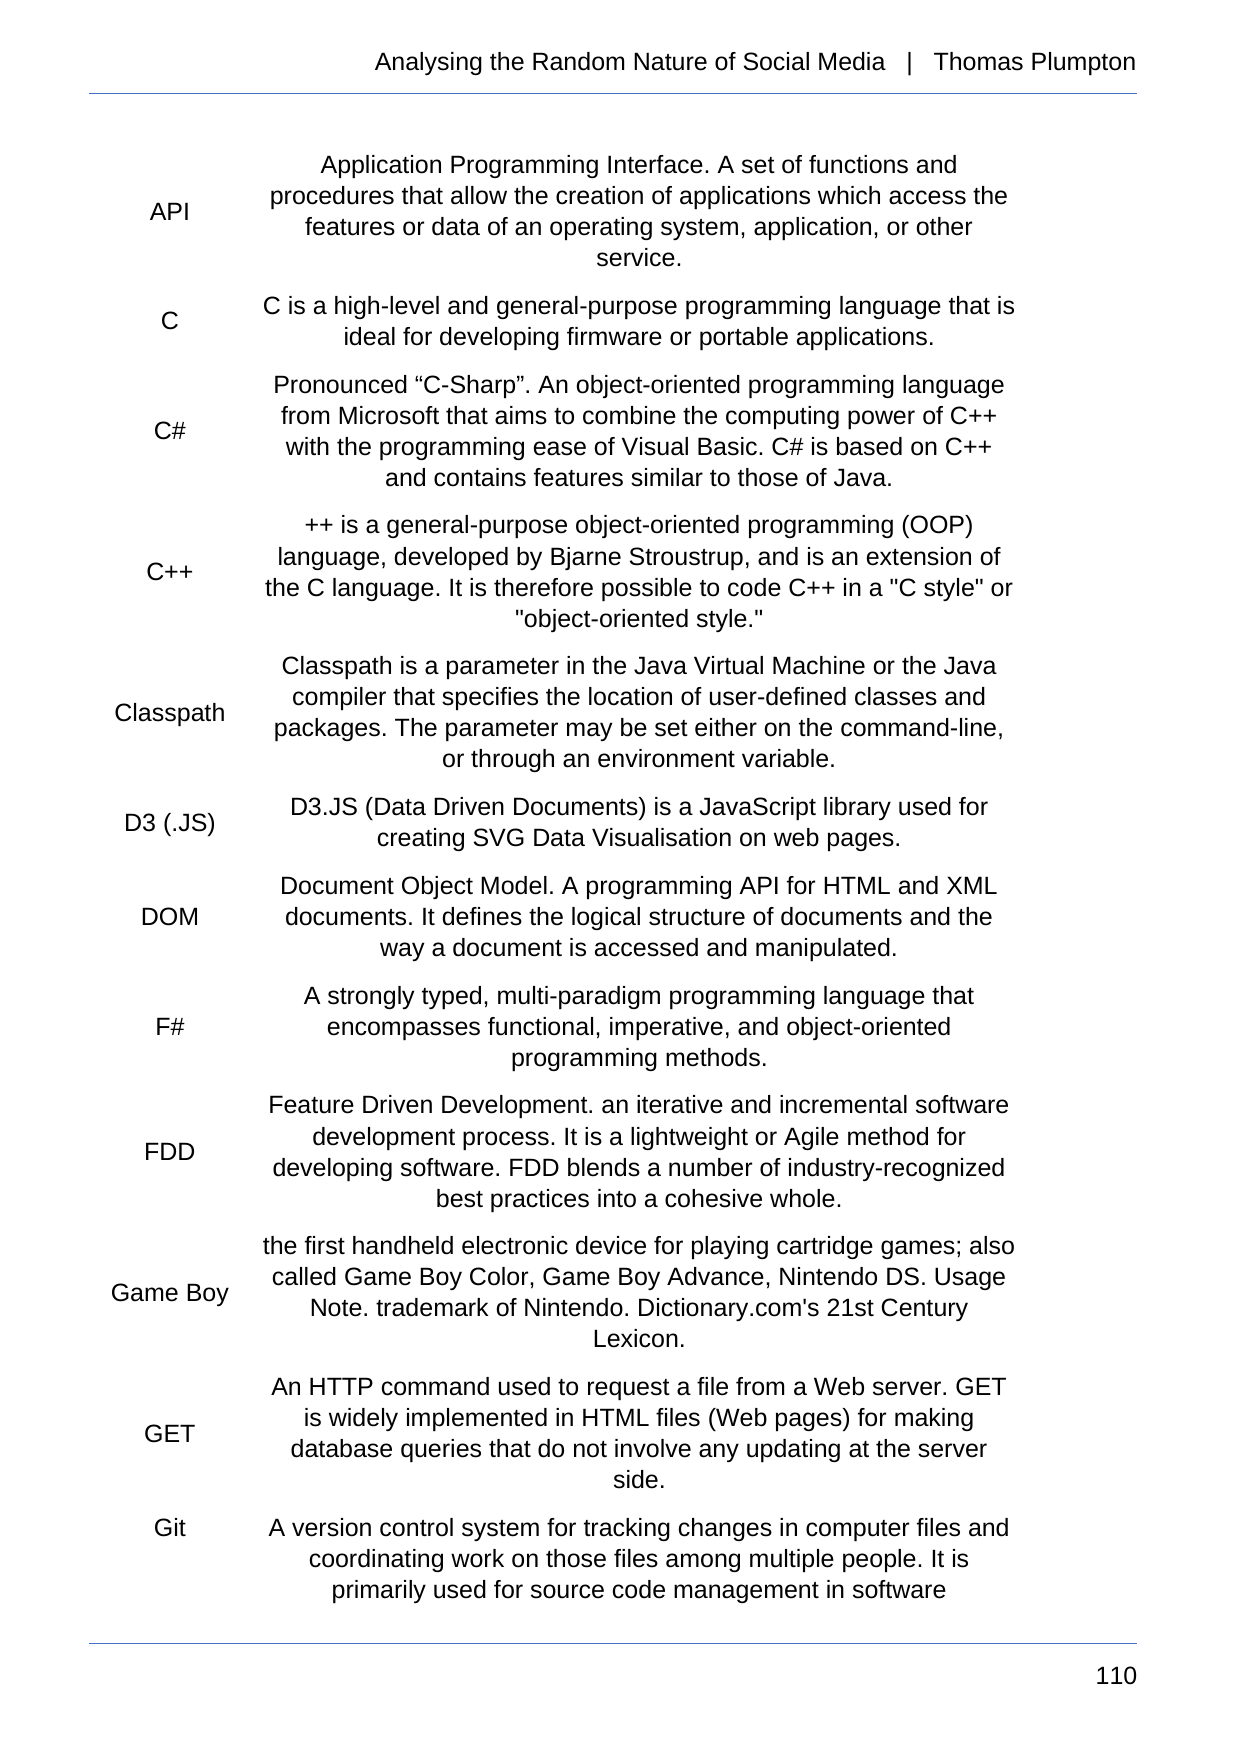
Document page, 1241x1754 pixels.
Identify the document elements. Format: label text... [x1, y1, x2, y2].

table_cell Classpath [89, 651, 251, 792]
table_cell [251, 1513, 1028, 1604]
table_cell Application Programming Interface. A set of functions and procedures that allow the creation of applications which access the features or data of an operating system, application, or other service. [251, 150, 1028, 291]
table_cell DOM [89, 871, 251, 981]
table_cell D3 (.JS) [89, 792, 251, 871]
table_cell C [89, 291, 251, 369]
table_cell C# [89, 370, 251, 510]
table_cell Classpath is a parameter in the Java Virtual Machine or the Java compiler that specifies the location of user-defined classes and packages. The parameter may be set either on the command-line, or through an environment variable. [251, 651, 1028, 792]
table_cell GET [89, 1372, 251, 1513]
table_cell D3.JS (Data Driven Documents) is a JavaScript library used for creating SVG Data Visualisation on web pages. [251, 792, 1028, 871]
table_cell Pronounced “C-Sharp”. An object-oriented programming language from Microsoft that aims to combine the computing power of C++ with the programming ease of Visual Basic. C# is based on C++ and contains features similar to those of Java. [251, 370, 1028, 510]
table_cell the first handheld electronic device for playing cartridge games; also called Game Boy Color, Game Boy Advance, Nintendo DS. Usage Note. trademark of Nintendo. Dictionary.com's 21st Century Lexicon. [251, 1231, 1028, 1372]
table_cell An HTTP command used to request a file from a Web server. GET is widely implemented in HTML files (Web pages) for making database queries that do not involve any updating at the server side. [251, 1372, 1028, 1513]
table_cell FDD [89, 1090, 251, 1231]
table_cell Game Boy [89, 1231, 251, 1372]
table_cell ++ is a general-purpose object-oriented programming (OOP) language, developed by Bjarne Stroustrup, and is an extension of the C language. It is therefore possible to code C++ in a "C style" or "object-oriented style." [251, 510, 1028, 651]
table_cell Document Object Model. A programming API for HTML and XML documents. It defines the logical structure of documents and the way a document is accessed and manipulated. [251, 871, 1028, 981]
table_cell C is a high-level and general-purpose programming language that is ideal for developing firmware or portable applications. [251, 291, 1028, 369]
table_cell C++ [89, 510, 251, 651]
table_cell Git [89, 1513, 251, 1604]
table_cell A strongly typed, multi-paradigm programming language that encompasses functional, imperative, and object-oriented programming methods. [251, 981, 1028, 1090]
table_cell F# [89, 981, 251, 1090]
table_cell Feature Driven Development. an iterative and incremental software development process. It is a lightweight or Agile method for developing software. FDD blends a number of industry-recognized best practices into a cohesive whole. [251, 1090, 1028, 1231]
table_cell API [89, 150, 251, 291]
